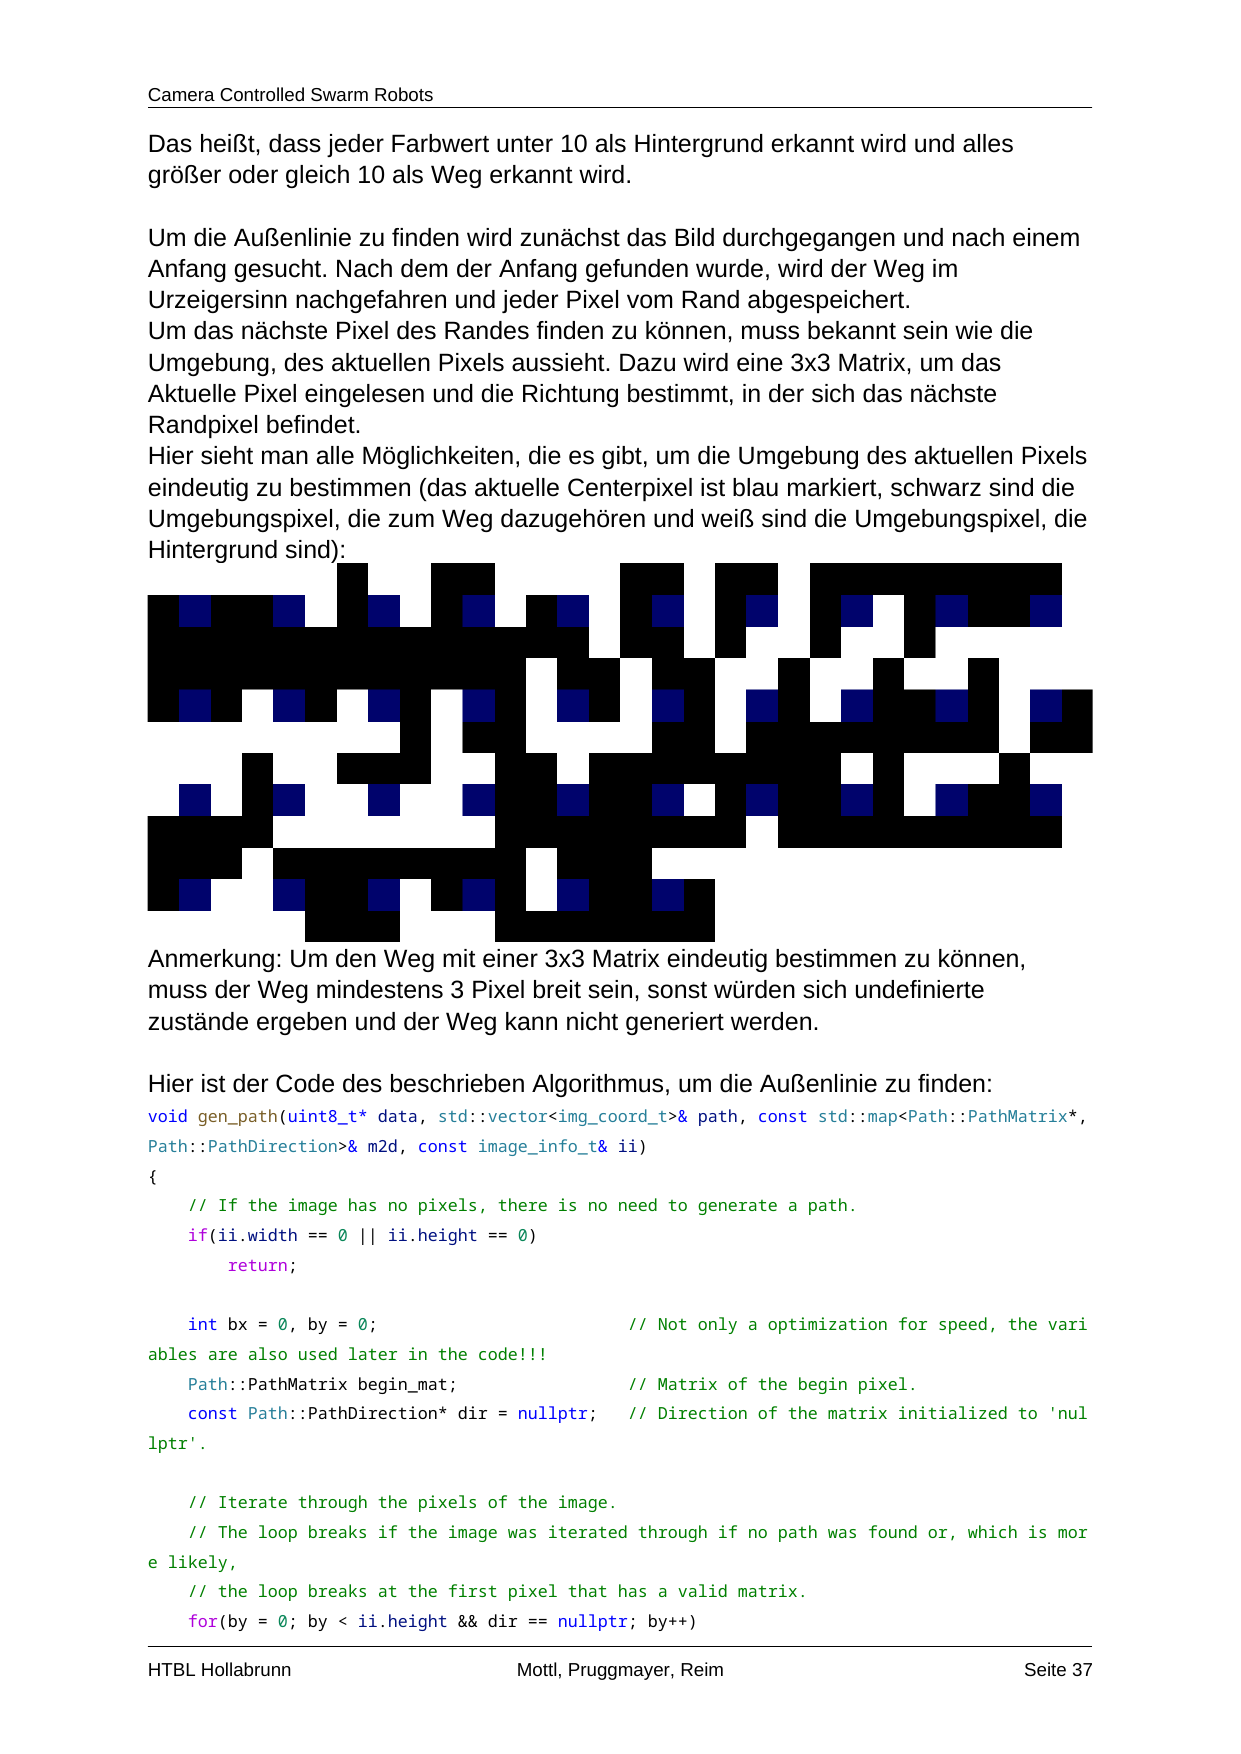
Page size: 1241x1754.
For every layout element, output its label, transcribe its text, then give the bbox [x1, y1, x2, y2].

text // Iterate through the pixels of the image. [148, 1484, 1092, 1514]
text void gen_path(uint8_t* data, std::vector<img_coord_t>& path, const std::map<Path::PathMatrix*, Path::PathDirection>& m2d, const image_info_t& ii) [148, 1098, 1092, 1157]
text // If the image has no pixels, there is no need to generate a path. [148, 1187, 1092, 1217]
picture [147, 563, 1093, 942]
text Hier ist der Code des beschrieben Algorithmus, um die Außenlinie zu finden: [148, 1067, 1092, 1098]
text Path::PathMatrix begin_mat; // Matrix of the begin pixel. [148, 1365, 1092, 1395]
text int bx = 0, by = 0; // Not only a optimization for speed, the variables are also used later in the code!!! [148, 1306, 1092, 1365]
text Um das nächste Pixel des Randes finden zu können, muss bekannt sein wie die Umgebung, des aktuellen Pixels aussieht. Dazu wird eine 3x3 Matrix, um das Aktuelle Pixel eingelesen und die Richtung bestimmt, in der sich das nächste Randpixel befindet. [148, 314, 1092, 439]
text return; [148, 1246, 1092, 1276]
text Das heißt, dass jeder Farbwert unter 10 als Hintergrund erkannt wird und alles größer oder gleich 10 als Weg erkannt wird. [148, 126, 1092, 189]
text Hier sieht man alle Möglichkeiten, die es gibt, um die Umgebung des aktuellen Pixels eindeutig zu bestimmen (das aktuelle Centerpixel ist blau markiert, schwarz sind die Umgebungspixel, die zum Weg dazugehören und weiß sind die Umgebungspixel, die Hintergrund sind): [148, 439, 1092, 563]
text // The loop breaks if the image was iterated through if no path was found or, which is more likely, [148, 1514, 1092, 1573]
text Anmerkung: Um den Weg mit einer 3x3 Matrix eindeutig bestimmen zu können, muss der Weg mindestens 3 Pixel breit sein, sonst würden sich undefinierte zustände ergeben und der Weg kann nicht generiert werden. [148, 942, 1092, 1036]
text for(by = 0; by < ii.height && dir == nullptr; by++) [148, 1603, 1092, 1632]
text { [148, 1157, 1092, 1187]
text Um die Außenlinie zu finden wird zunächst das Bild durchgegangen und nach einem Anfang gesucht. Nach dem der Anfang gefunden wurde, wird der Weg im Urzeigersinn nachgefahren und jeder Pixel vom Rand abgespeichert. [148, 220, 1092, 314]
text if(ii.width == 0 || ii.height == 0) [148, 1217, 1092, 1246]
text const Path::PathDirection* dir = nullptr; // Direction of the matrix initialized to 'nullptr'. [148, 1395, 1092, 1454]
text // the loop breaks at the first pixel that has a valid matrix. [148, 1573, 1092, 1603]
